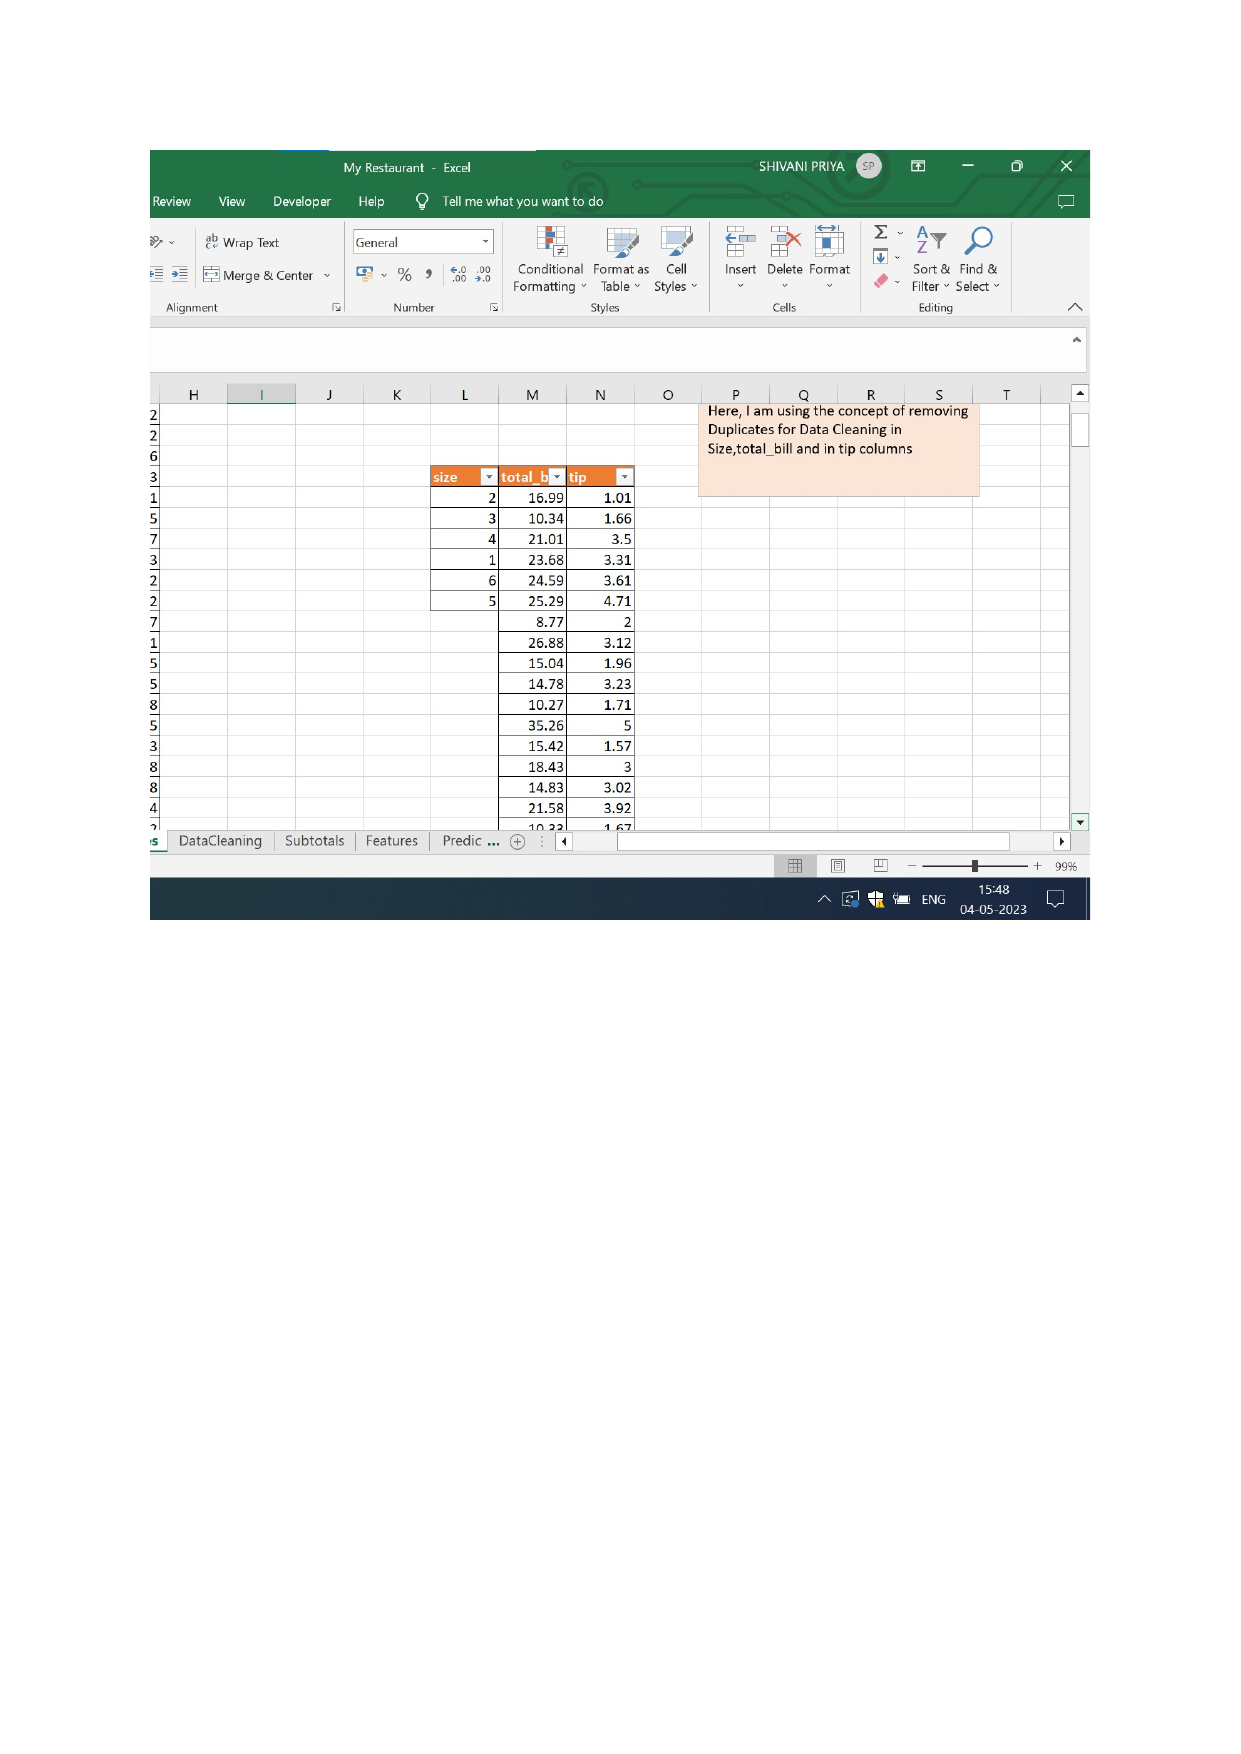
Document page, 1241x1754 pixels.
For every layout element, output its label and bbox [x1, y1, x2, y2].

picture [150, 150, 1091, 920]
